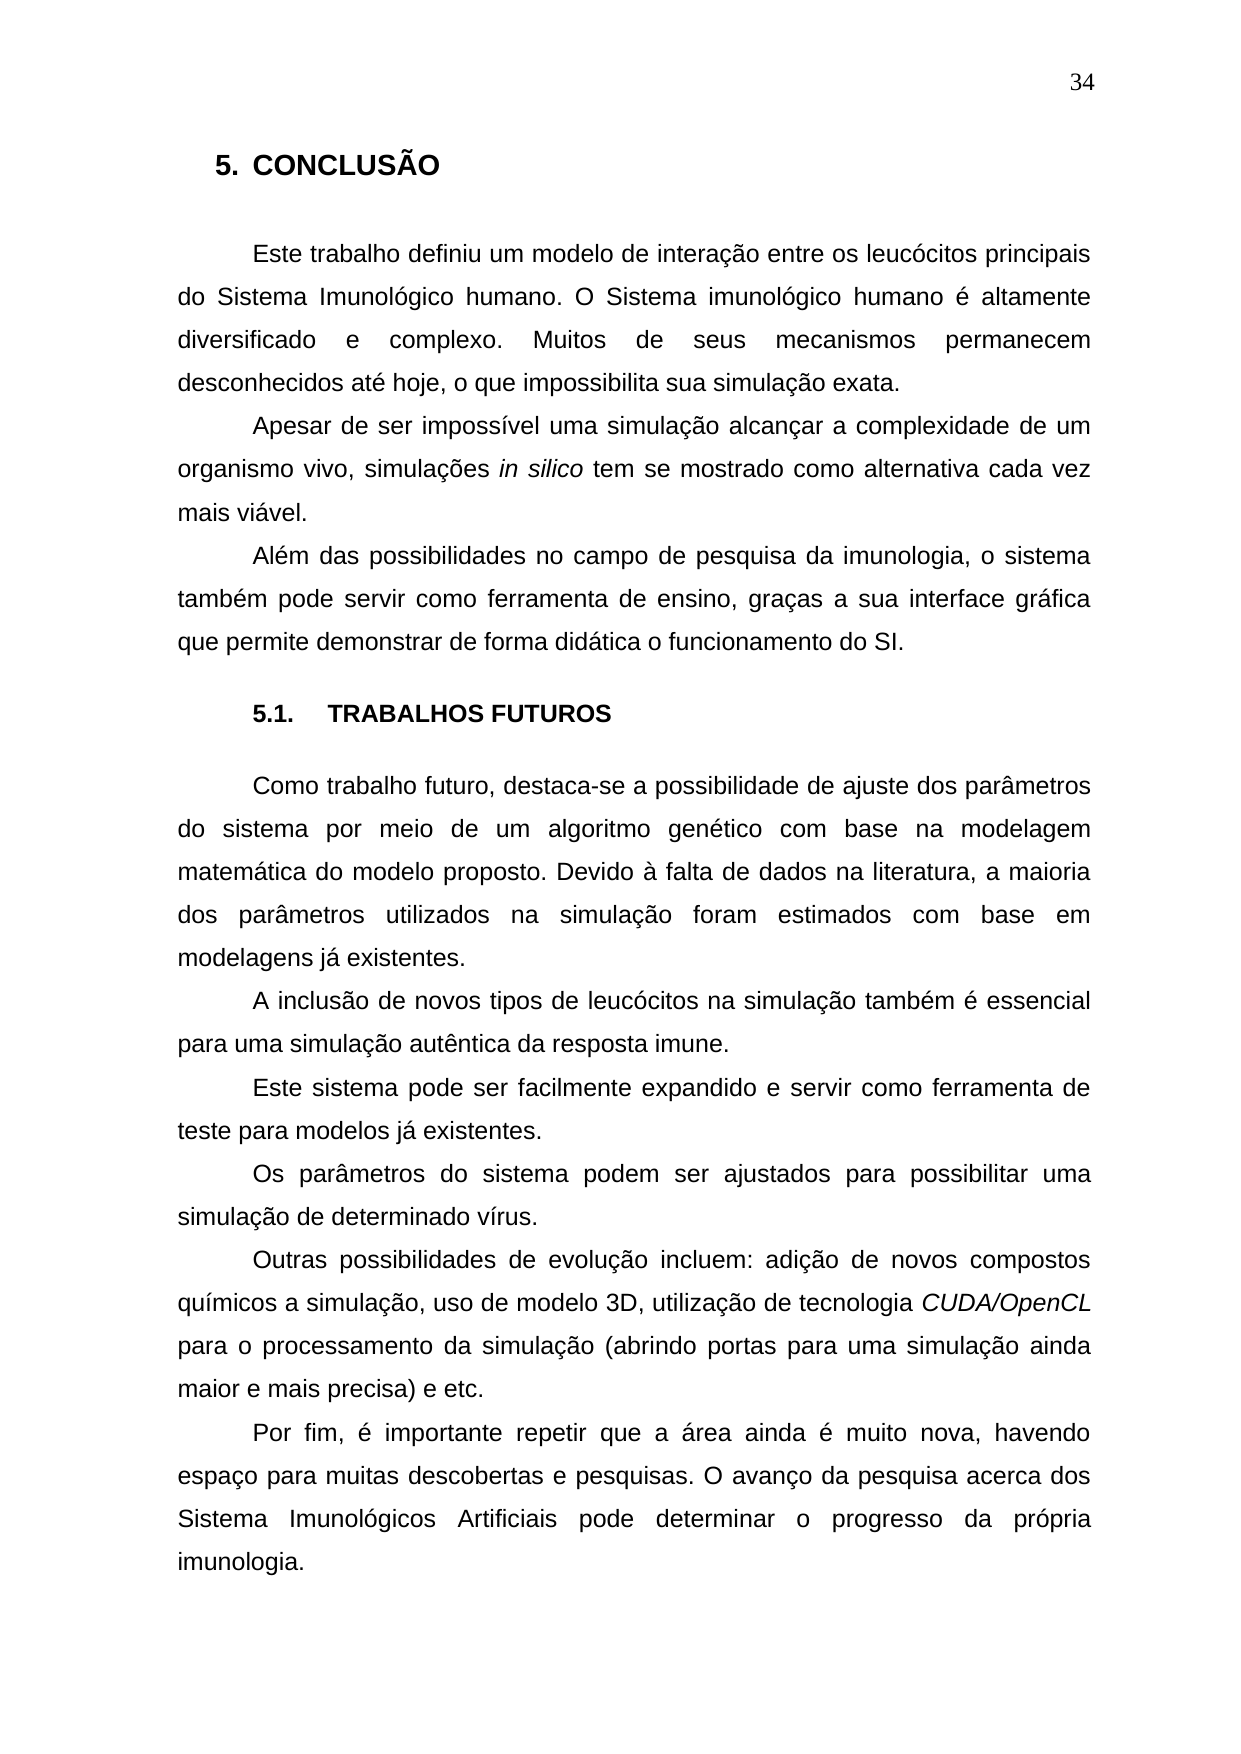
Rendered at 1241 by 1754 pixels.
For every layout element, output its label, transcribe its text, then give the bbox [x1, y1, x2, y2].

text Apesar de ser impossível uma simulação alcançar a complexidade de um organismo vivo, simulações in silico tem se mostrado como alternativa cada vez mais viável. [177, 411, 1092, 526]
text Outras possibilidades de evolução incluem: adição de novos compostos químicos a simulação, uso de modelo 3D, utilização de tecnologia CUDA/OpenCL para o processamento da simulação (abrindo portas para uma simulação ainda maior e mais precisa) e etc. [177, 1245, 1092, 1403]
text Os parâmetros do sistema podem ser ajustados para possibilitar uma simulação de determinado vírus. [177, 1159, 1092, 1231]
text Este trabalho definiu um modelo de interação entre os leucócitos principais do Sistema Imunológico humano. O Sistema imunológico humano é altamente diversificado e complexo. Muitos de seus mecanismos permanecem desconhecidos até hoje, o que impossibilita sua simulação exata. [177, 239, 1092, 397]
subtitle 5.1. TRABALHOS FUTUROS [177, 699, 1094, 727]
text Este sistema pode ser facilmente expandido e servir como ferramenta de teste para modelos já existentes. [177, 1072, 1092, 1144]
text Por fim, é importante repetir que a área ainda é muito nova, havendo espaço para muitas descobertas e pesquisas. O avanço da pesquisa acerca dos Sistema Imunológicos Artificiais pode determinar o progresso da própria imunologia. [177, 1417, 1092, 1576]
text Como trabalho futuro, destaca-se a possibilidade de ajuste dos parâmetros do sistema por meio de um algoritmo genético com base na modelagem matemática do modelo proposto. Devido à falta de dados na literatura, a maioria dos parâmetros utilizados na simulação foram estimados com base em modelagens já existentes. [177, 771, 1092, 972]
text Além das possibilidades no campo de pesquisa da imunologia, o sistema também pode servir como ferramenta de ensino, graças a sua interface gráfica que permite demonstrar de forma didática o funcionamento do SI. [177, 541, 1092, 656]
subtitle CONCLUSÃO [215, 148, 1094, 181]
text A inclusão de novos tipos de leucócitos na simulação também é essencial para uma simulação autêntica da resposta imune. [177, 986, 1092, 1058]
